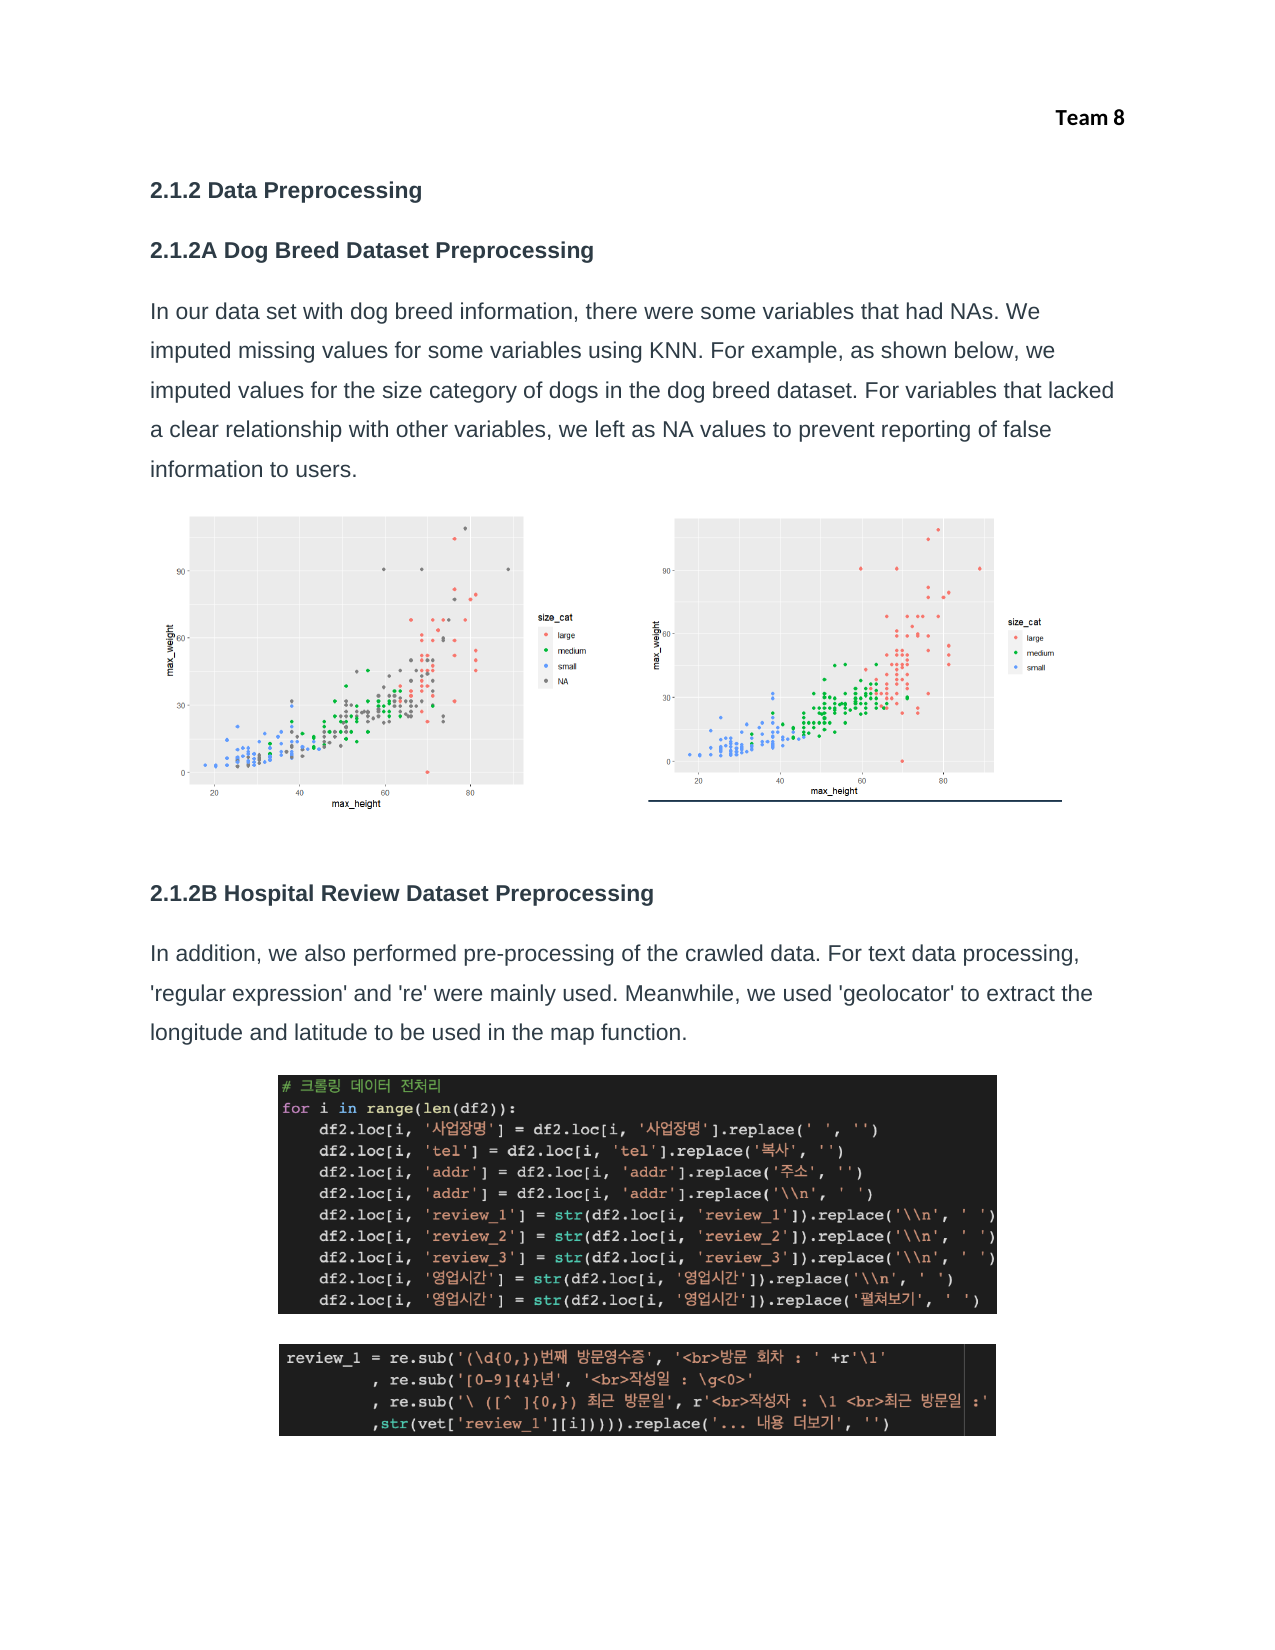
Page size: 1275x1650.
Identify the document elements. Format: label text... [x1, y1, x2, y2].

text In our data set with dog breed information, there were some variables that had NAs. We imputed missing values for some variables using KNN. For example, as shown below, we imputed values for the size category of dogs in the dog breed dataset. For variables that lacked a clear relationship with other variables, we left as NA values to prevent reporting of false information to users. [150, 298, 1125, 482]
picture [648, 516, 1062, 802]
picture [278, 1075, 997, 1314]
text In addition, we also performed pre-processing of the crawled data. For text data processing, 'regular expression' and 're' were mainly used. Meanwhile, we used 'geolocator' to extract the longitude and latitude to be used in the map function. [150, 940, 1125, 1045]
picture [161, 516, 587, 811]
picture [279, 1344, 996, 1436]
text 2.1.2 Data Preprocessing [150, 177, 1125, 203]
table_header [637, 516, 1124, 824]
text 2.1.2B Hospital Review Dataset Preprocessing [150, 880, 1125, 906]
text 2.1.2A Dog Breed Dataset Preprocessing [150, 237, 1125, 264]
table_header [150, 516, 637, 824]
